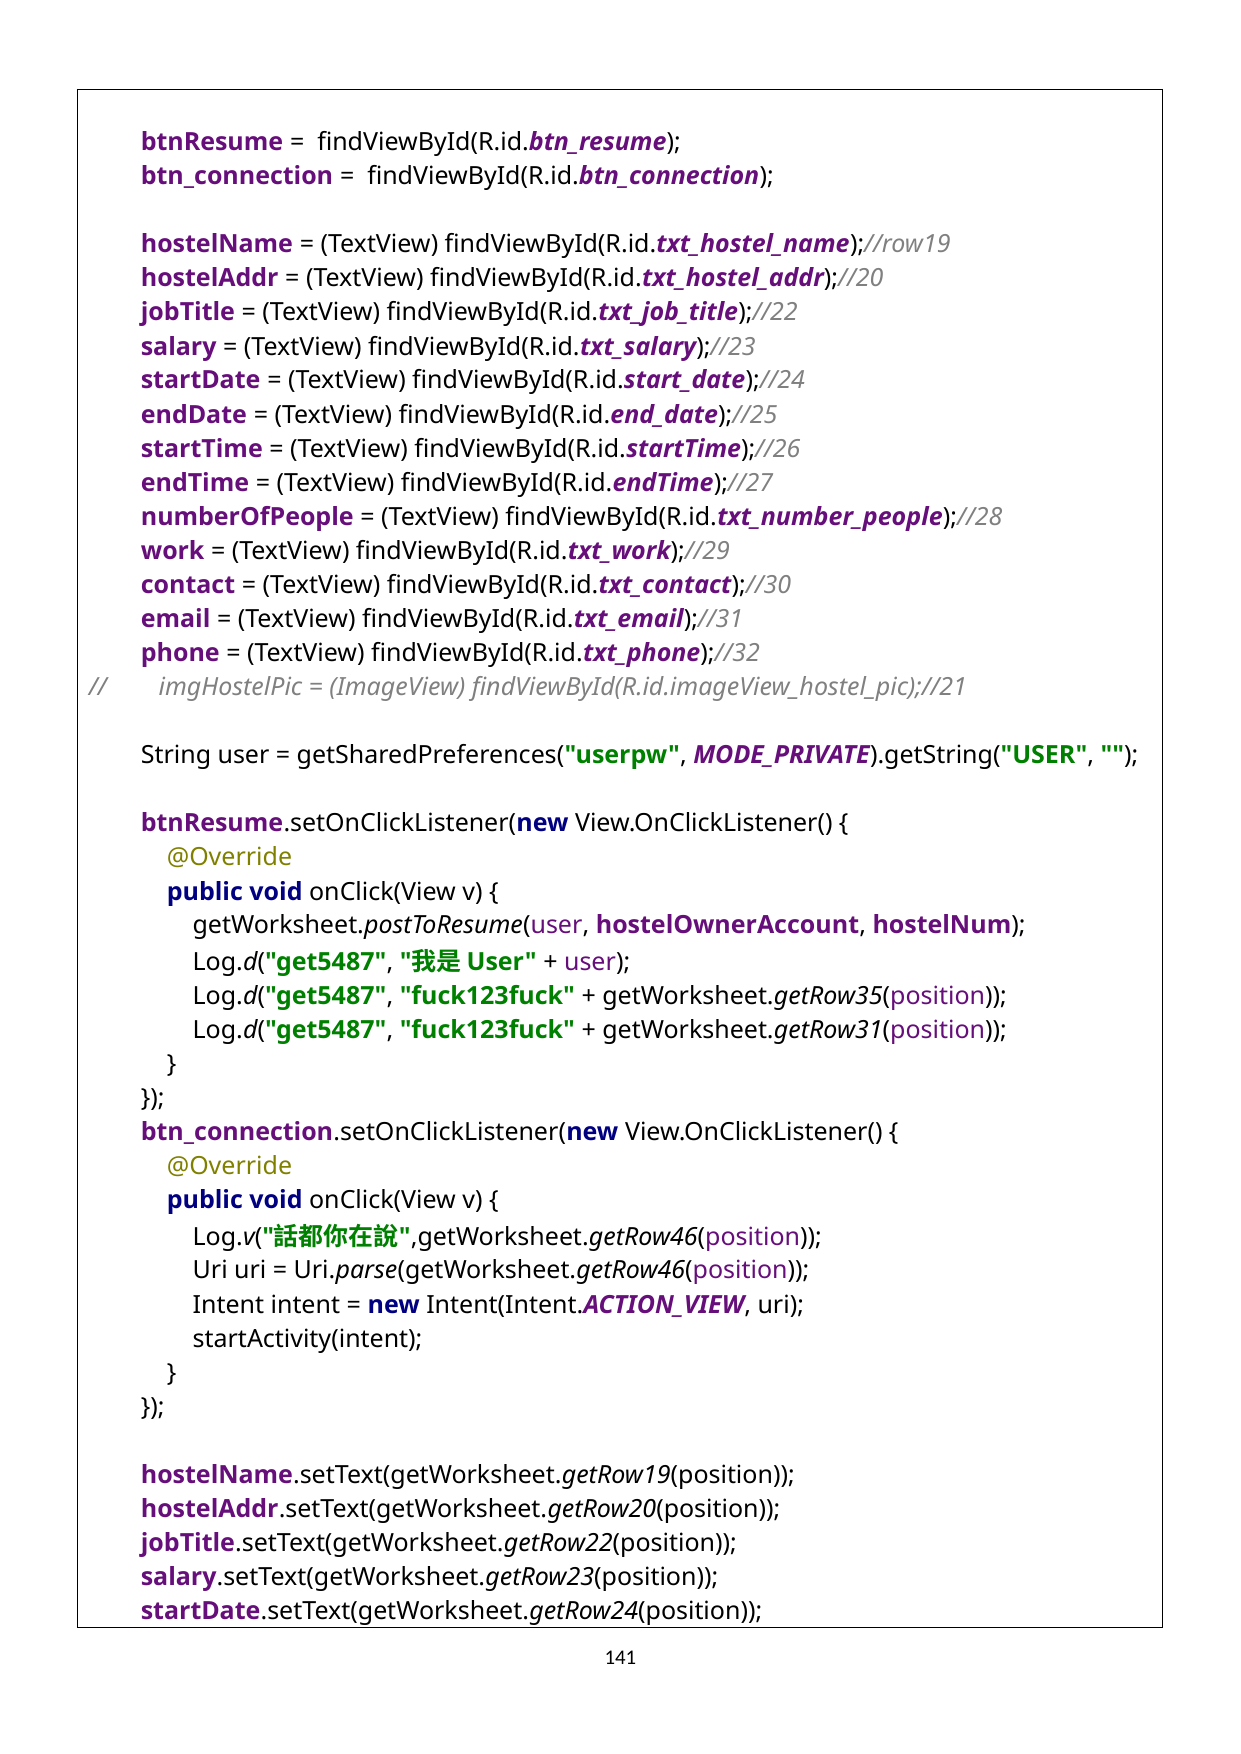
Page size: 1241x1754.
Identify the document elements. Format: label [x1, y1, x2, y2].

table_cell [78, 90, 1162, 1627]
